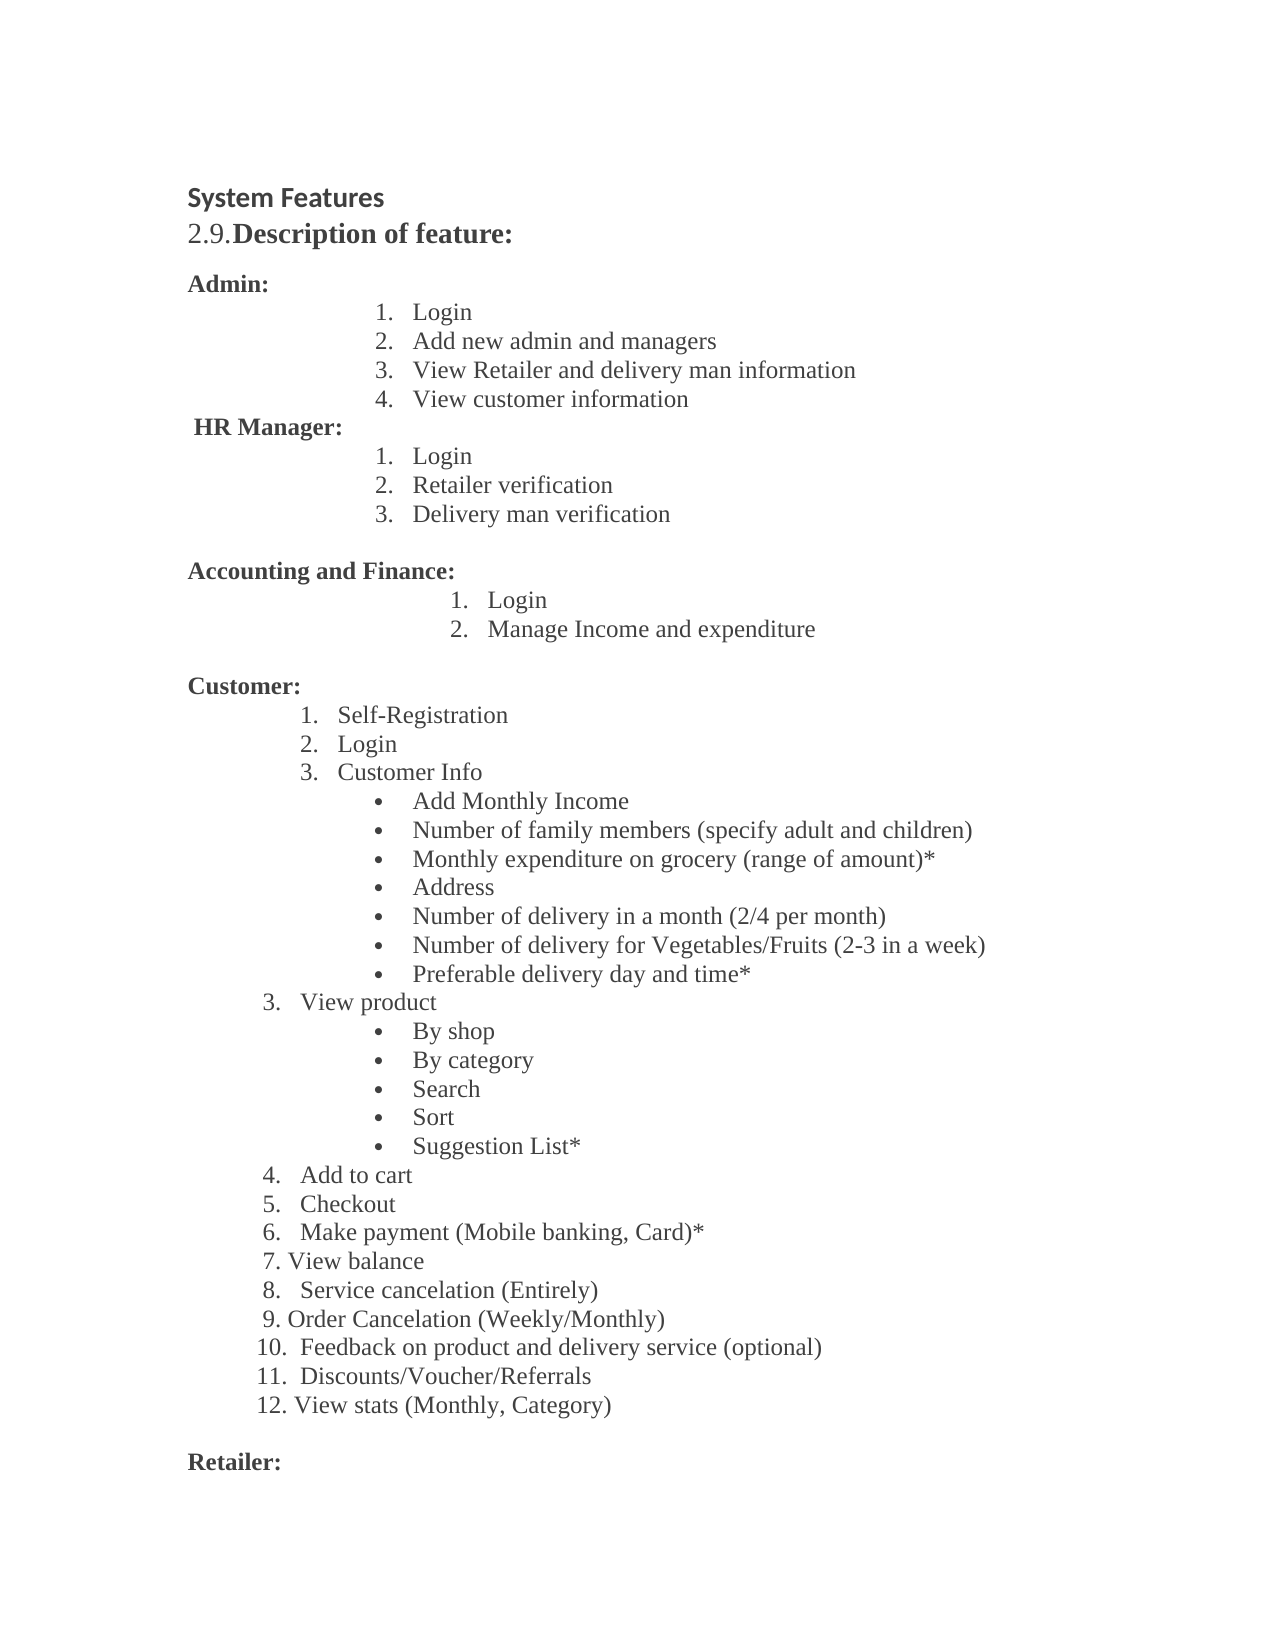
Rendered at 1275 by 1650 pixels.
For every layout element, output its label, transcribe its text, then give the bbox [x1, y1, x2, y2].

list By shop [375, 1016, 1125, 1045]
list Suggestion List* [375, 1131, 1125, 1160]
list Login [375, 297, 1125, 326]
list Delivery man verification [375, 499, 1125, 527]
list Login [300, 729, 1125, 757]
list System Features [187, 179, 1125, 214]
list Add new admin and managers [375, 326, 1125, 355]
list Sort [375, 1102, 1125, 1131]
list Search [375, 1074, 1125, 1102]
text Retailer: [187, 1447, 1125, 1476]
list Manage Income and expenditure [450, 614, 1125, 642]
list View Retailer and delivery man information [375, 355, 1125, 384]
list Monthly expenditure on grocery (range of amount)* [375, 844, 1125, 872]
list Customer Info [300, 757, 1125, 786]
text 6. Make payment (Mobile banking, Card)* [187, 1217, 1125, 1246]
text 10. Feedback on product and delivery service (optional) [225, 1332, 1125, 1361]
list Number of delivery in a month (2/4 per month) [375, 901, 1125, 930]
text 4. Add to cart [187, 1160, 1125, 1189]
list Number of family members (specify adult and children) [375, 815, 1125, 844]
text 12. View stats (Monthly, Category) [225, 1390, 1125, 1419]
text HR Manager: [187, 412, 1125, 441]
text 5. Checkout [187, 1189, 1125, 1217]
text Customer: [187, 671, 1125, 700]
text Accounting and Finance: [187, 556, 1125, 585]
list Number of delivery for Vegetables/Fruits (2-3 in a week) [375, 930, 1125, 959]
list Preferable delivery day and time* [375, 959, 1125, 987]
text 8. Service cancelation (Entirely) [225, 1275, 1125, 1304]
list View customer information [375, 384, 1125, 412]
list Login [450, 585, 1125, 614]
text 9. Order Cancelation (Weekly/Monthly) [225, 1304, 1125, 1332]
text 3. View product [187, 987, 1125, 1016]
list Login [375, 441, 1125, 470]
list Self-Registration [300, 700, 1125, 729]
list Retailer verification [375, 470, 1125, 499]
text Admin: [187, 269, 1125, 297]
list Add Monthly Income [375, 786, 1125, 815]
list Description of feature: [187, 216, 1125, 250]
text 11. Discounts/Voucher/Referrals [225, 1361, 1125, 1390]
list Address [375, 872, 1125, 901]
list By category [375, 1045, 1125, 1074]
text 7. View balance [225, 1246, 1125, 1275]
